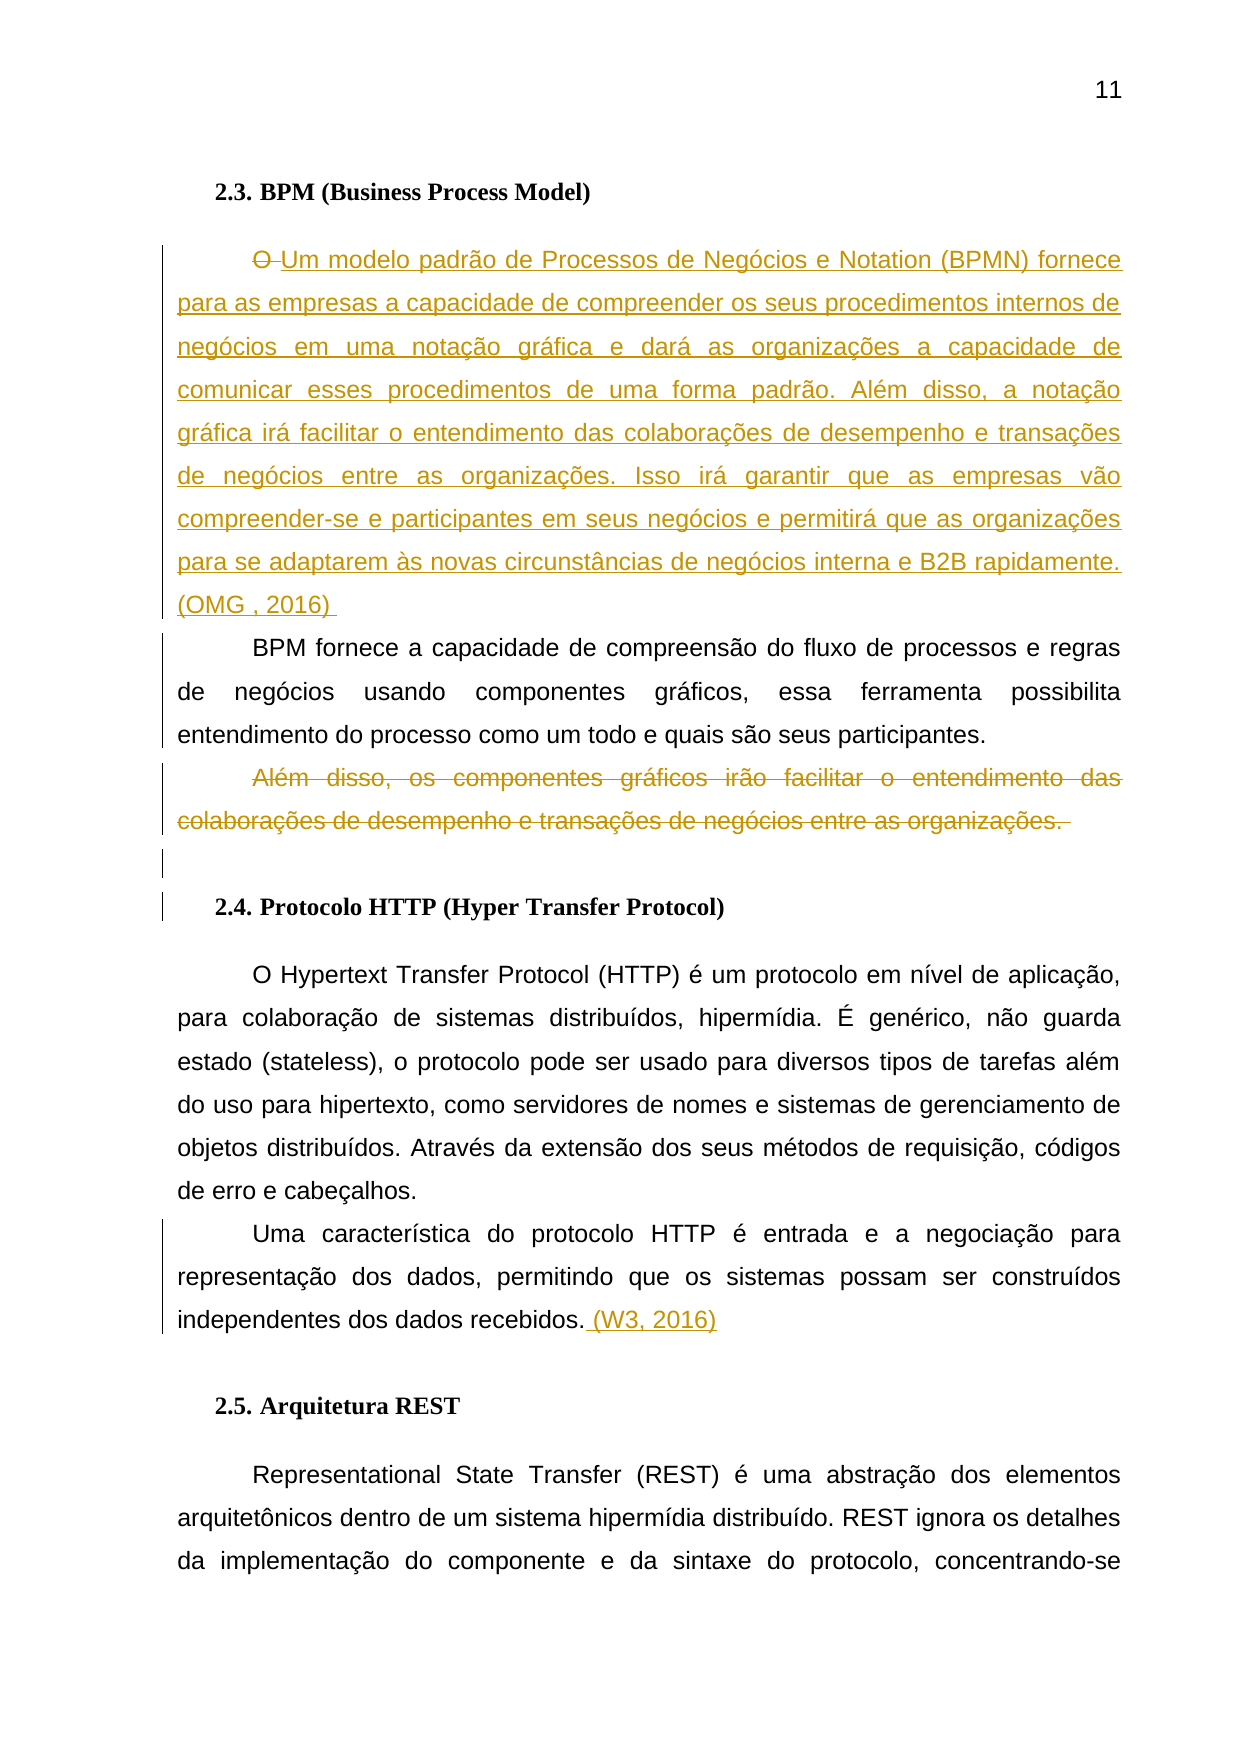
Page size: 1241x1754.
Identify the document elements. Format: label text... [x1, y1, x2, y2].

text BPM (Business Process Model) [214, 177, 1122, 206]
text Uma característica do protocolo HTTP é entrada e a negociação para representação dos dados, permitindo que os sistemas possam ser construídos independentes dos dados recebidos. [177, 1219, 1122, 1334]
text Arquitetura REST [214, 1391, 1122, 1420]
text Protocolo HTTP (Hyper Transfer Protocol) [214, 892, 1122, 921]
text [177, 1459, 1122, 1574]
text O Hypertext Transfer Protocol (HTTP) é um protocolo em nível de aplicação, para colaboração de sistemas distribuídos, hipermídia. É genérico, não guarda estado (stateless), o protocolo pode ser usado para diversos tipos de tarefas além do uso para hipertexto, como servidores de nomes e sistemas de gerenciamento de objetos distribuídos. Através da extensão dos seus métodos de requisição, códigos de erro e cabeçalhos. [177, 960, 1122, 1204]
